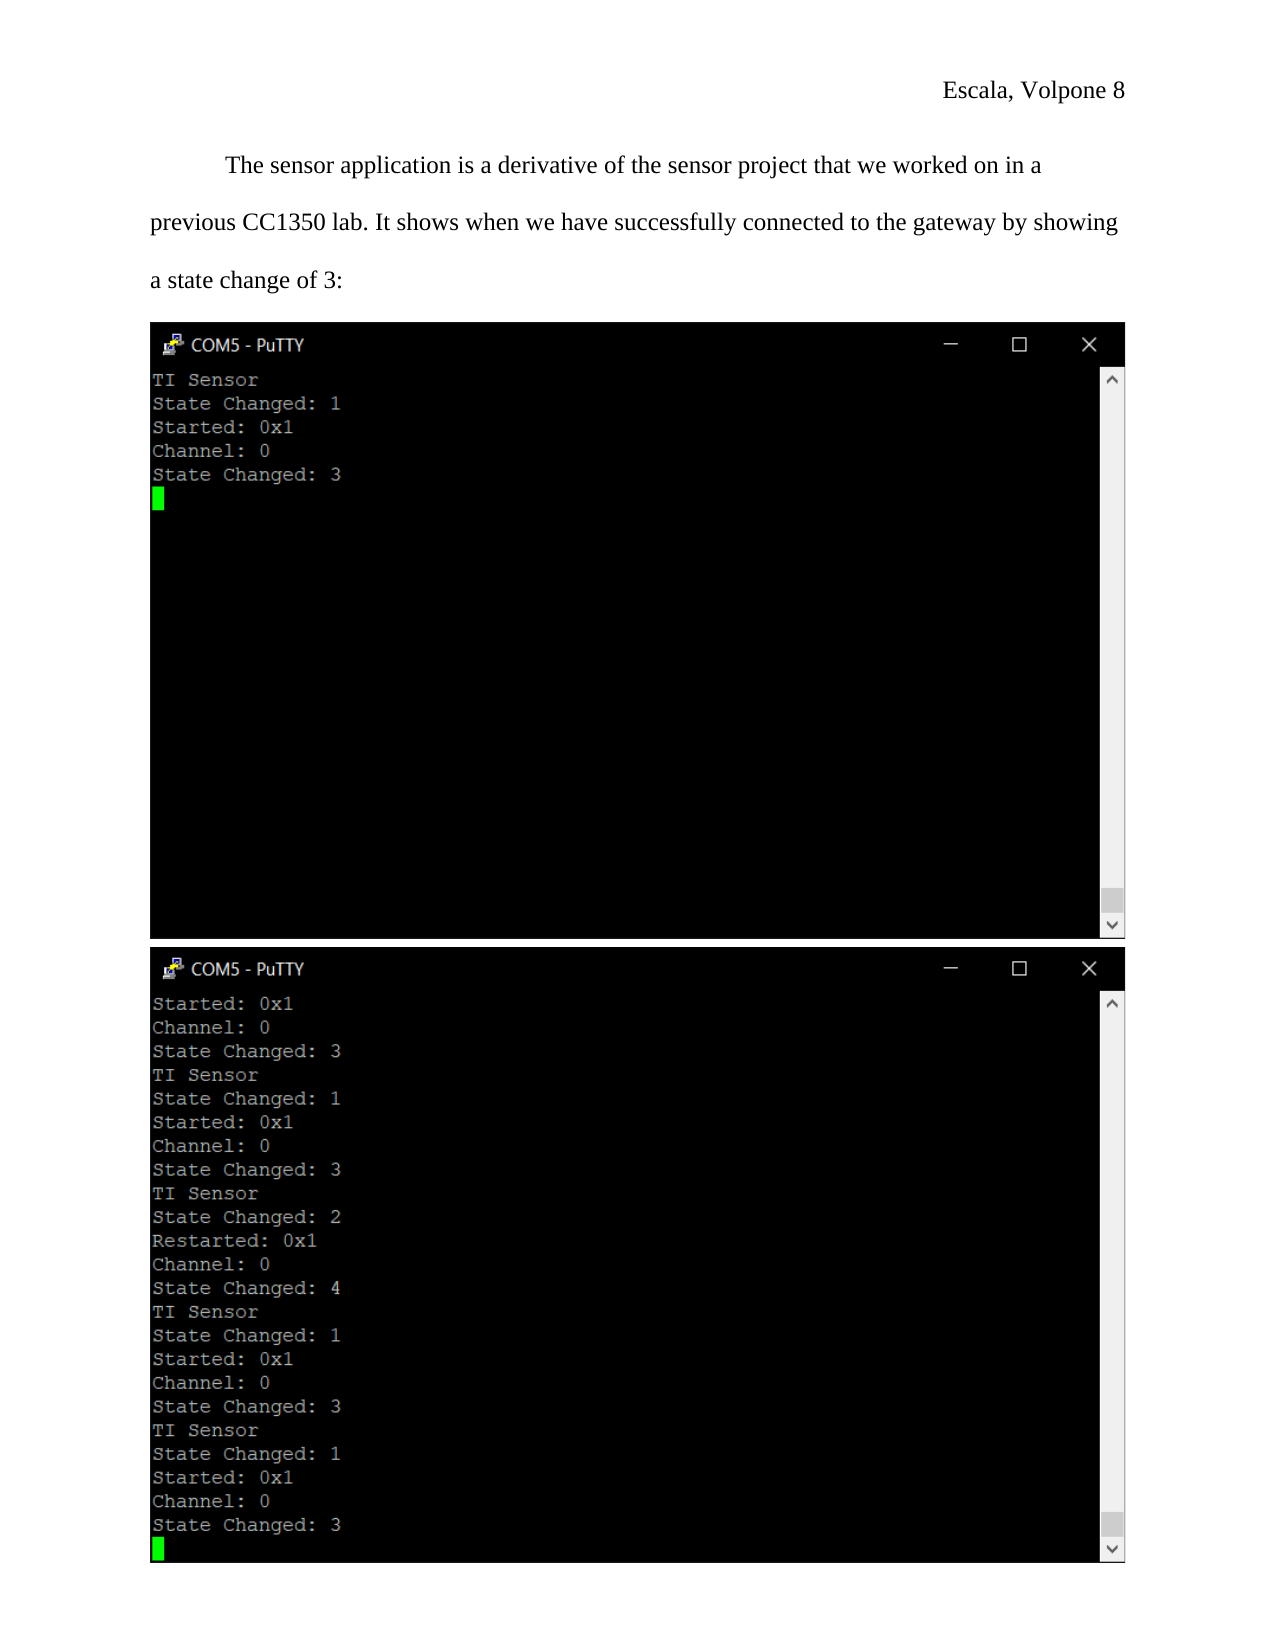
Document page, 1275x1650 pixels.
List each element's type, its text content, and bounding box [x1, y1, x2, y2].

text The sensor application is a derivative of the sensor project that we worked on in a previous CC1350 lab. It shows when we have successfully connected to the gateway by showing a state change of 3: [150, 150, 1125, 294]
picture [150, 947, 1125, 1563]
picture [150, 322, 1125, 939]
